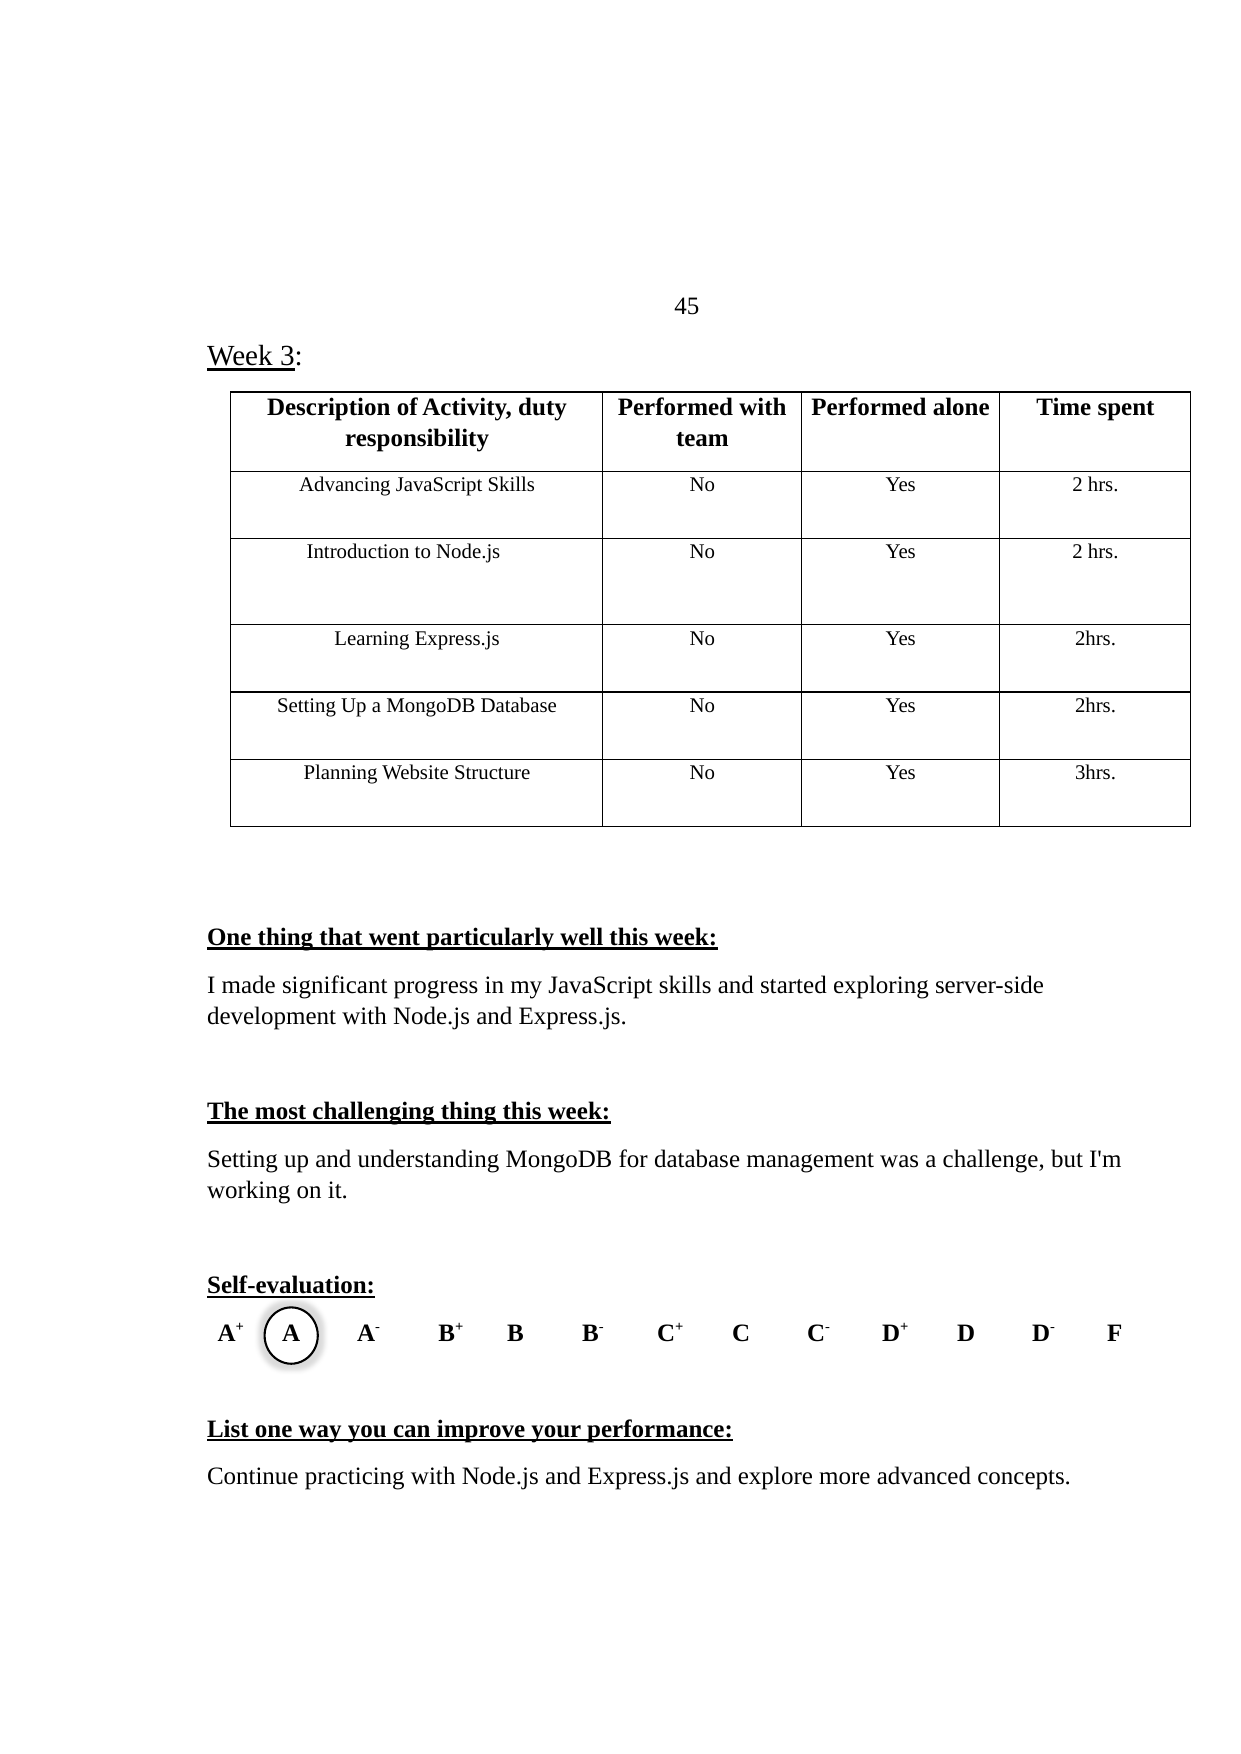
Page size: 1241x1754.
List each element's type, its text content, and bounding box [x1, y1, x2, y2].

table_header Performed with team [603, 393, 801, 471]
text The most challenging thing this week: [207, 1096, 1166, 1125]
table_header Performed alone [802, 393, 999, 471]
text A+ A A- B+ B B- C+ C C- D+ D D- F [217, 1318, 1166, 1347]
table_cell Yes [802, 693, 999, 759]
text I made significant progress in my JavaScript skills and started exploring server-side development with Node.js and Express.js. [207, 970, 1166, 1030]
table_cell Advancing JavaScript Skills [231, 472, 602, 538]
table_cell Yes [802, 539, 999, 624]
table_cell 3hrs. [1000, 760, 1190, 826]
table_header Time spent [1000, 393, 1190, 471]
table_cell Yes [802, 625, 999, 691]
table_cell 2hrs. [1000, 625, 1190, 691]
table_cell Planning Website Structure [231, 760, 602, 826]
table_cell No [603, 625, 801, 691]
text Setting up and understanding MongoDB for database management was a challenge, but I'm working on it. [207, 1144, 1166, 1204]
table_cell 2 hrs. [1000, 472, 1190, 538]
table_cell 2hrs. [1000, 693, 1190, 759]
text Self-evaluation: [207, 1271, 1166, 1299]
table_cell No [603, 693, 801, 759]
text List one way you can improve your performance: [207, 1414, 1166, 1442]
text 45 [207, 291, 1166, 319]
table_cell No [603, 539, 801, 624]
text One thing that went particularly well this week: [207, 922, 1166, 951]
table_cell Introduction to Node.js [231, 539, 602, 624]
table_cell Yes [802, 472, 999, 538]
table_header Description of Activity, duty responsibility [231, 393, 602, 471]
table_cell No [603, 760, 801, 826]
table_cell Yes [802, 760, 999, 826]
text Week 3: [207, 338, 1166, 372]
text Continue practicing with Node.js and Express.js and explore more advanced concepts. [207, 1461, 1166, 1490]
table_cell 2 hrs. [1000, 539, 1190, 624]
table_cell No [603, 472, 801, 538]
table_cell Setting Up a MongoDB Database [231, 693, 602, 759]
table_cell Learning Express.js [231, 625, 602, 691]
